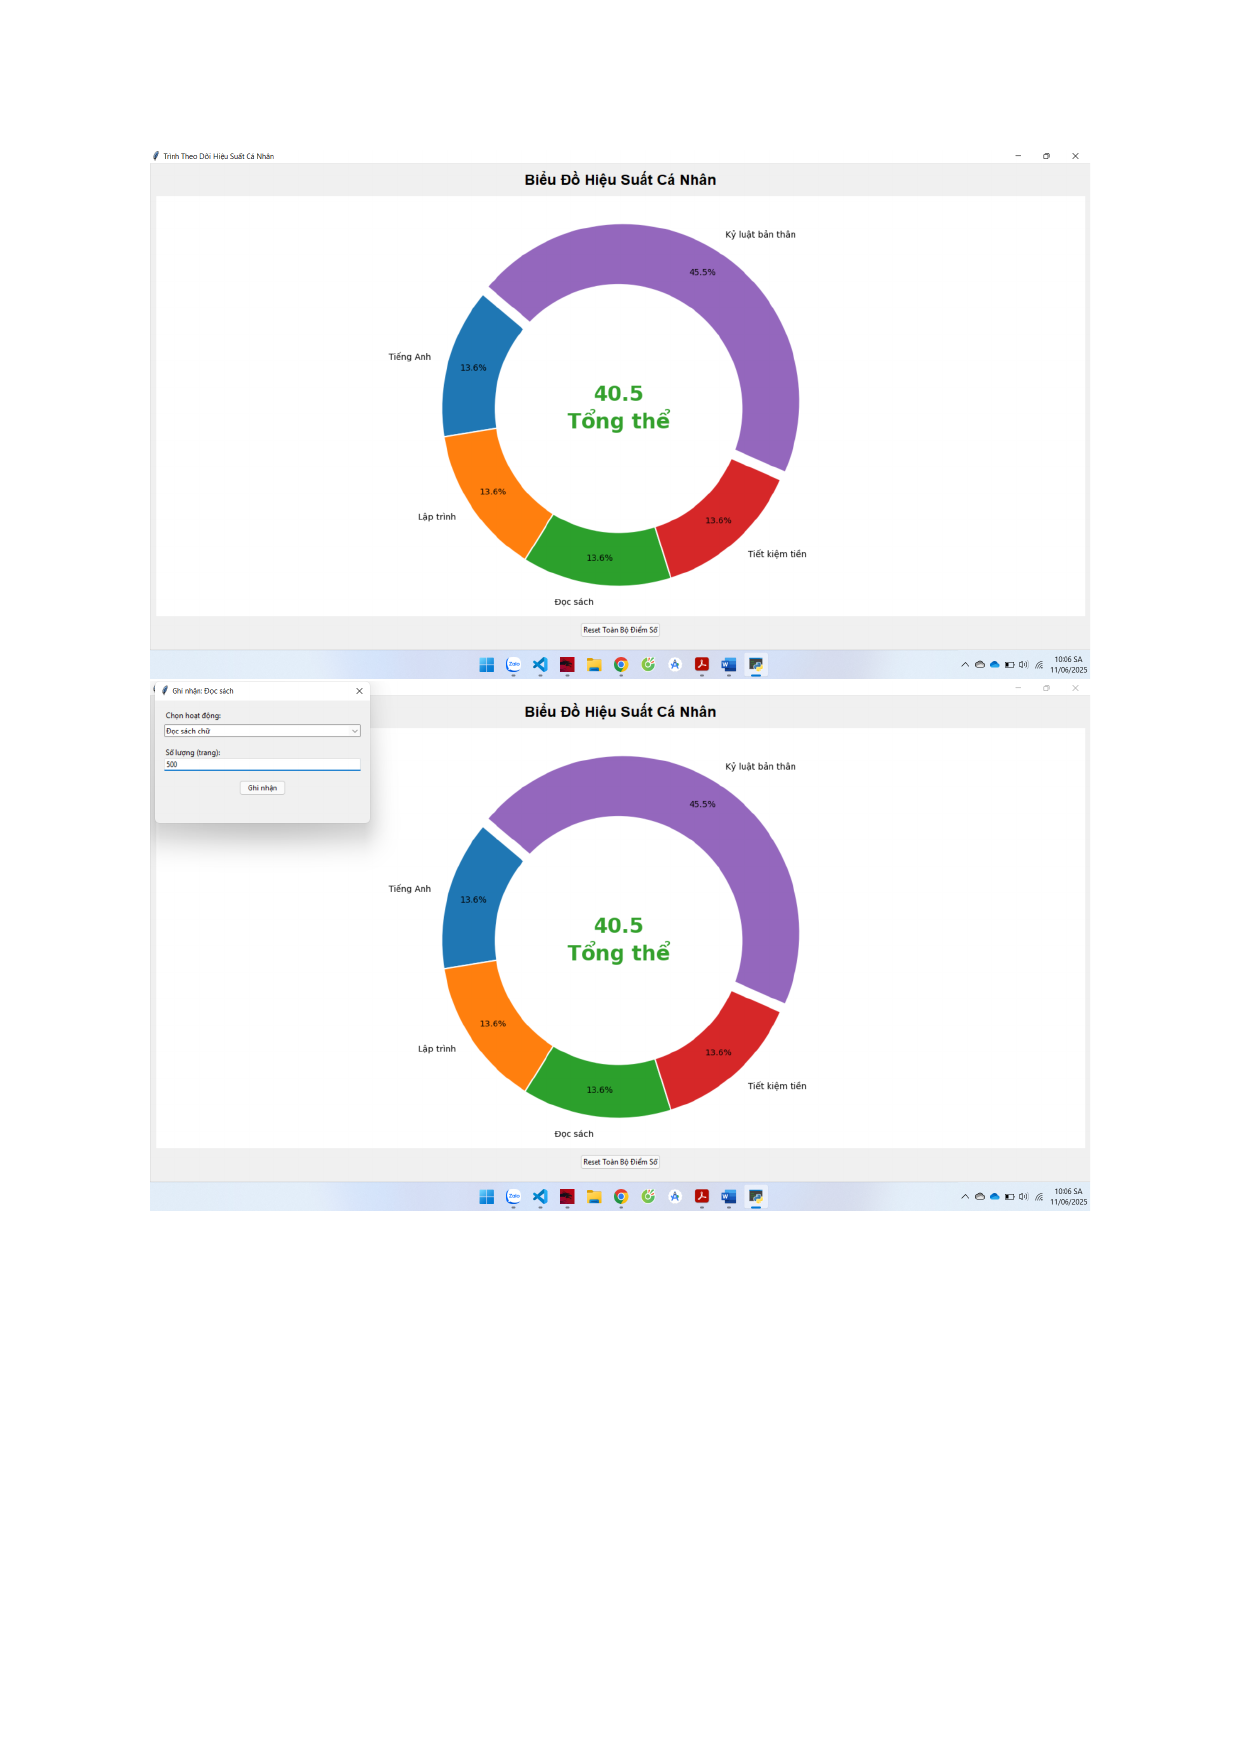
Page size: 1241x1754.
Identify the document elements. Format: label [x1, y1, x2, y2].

picture [150, 150, 1091, 679]
picture [150, 681, 1091, 1211]
